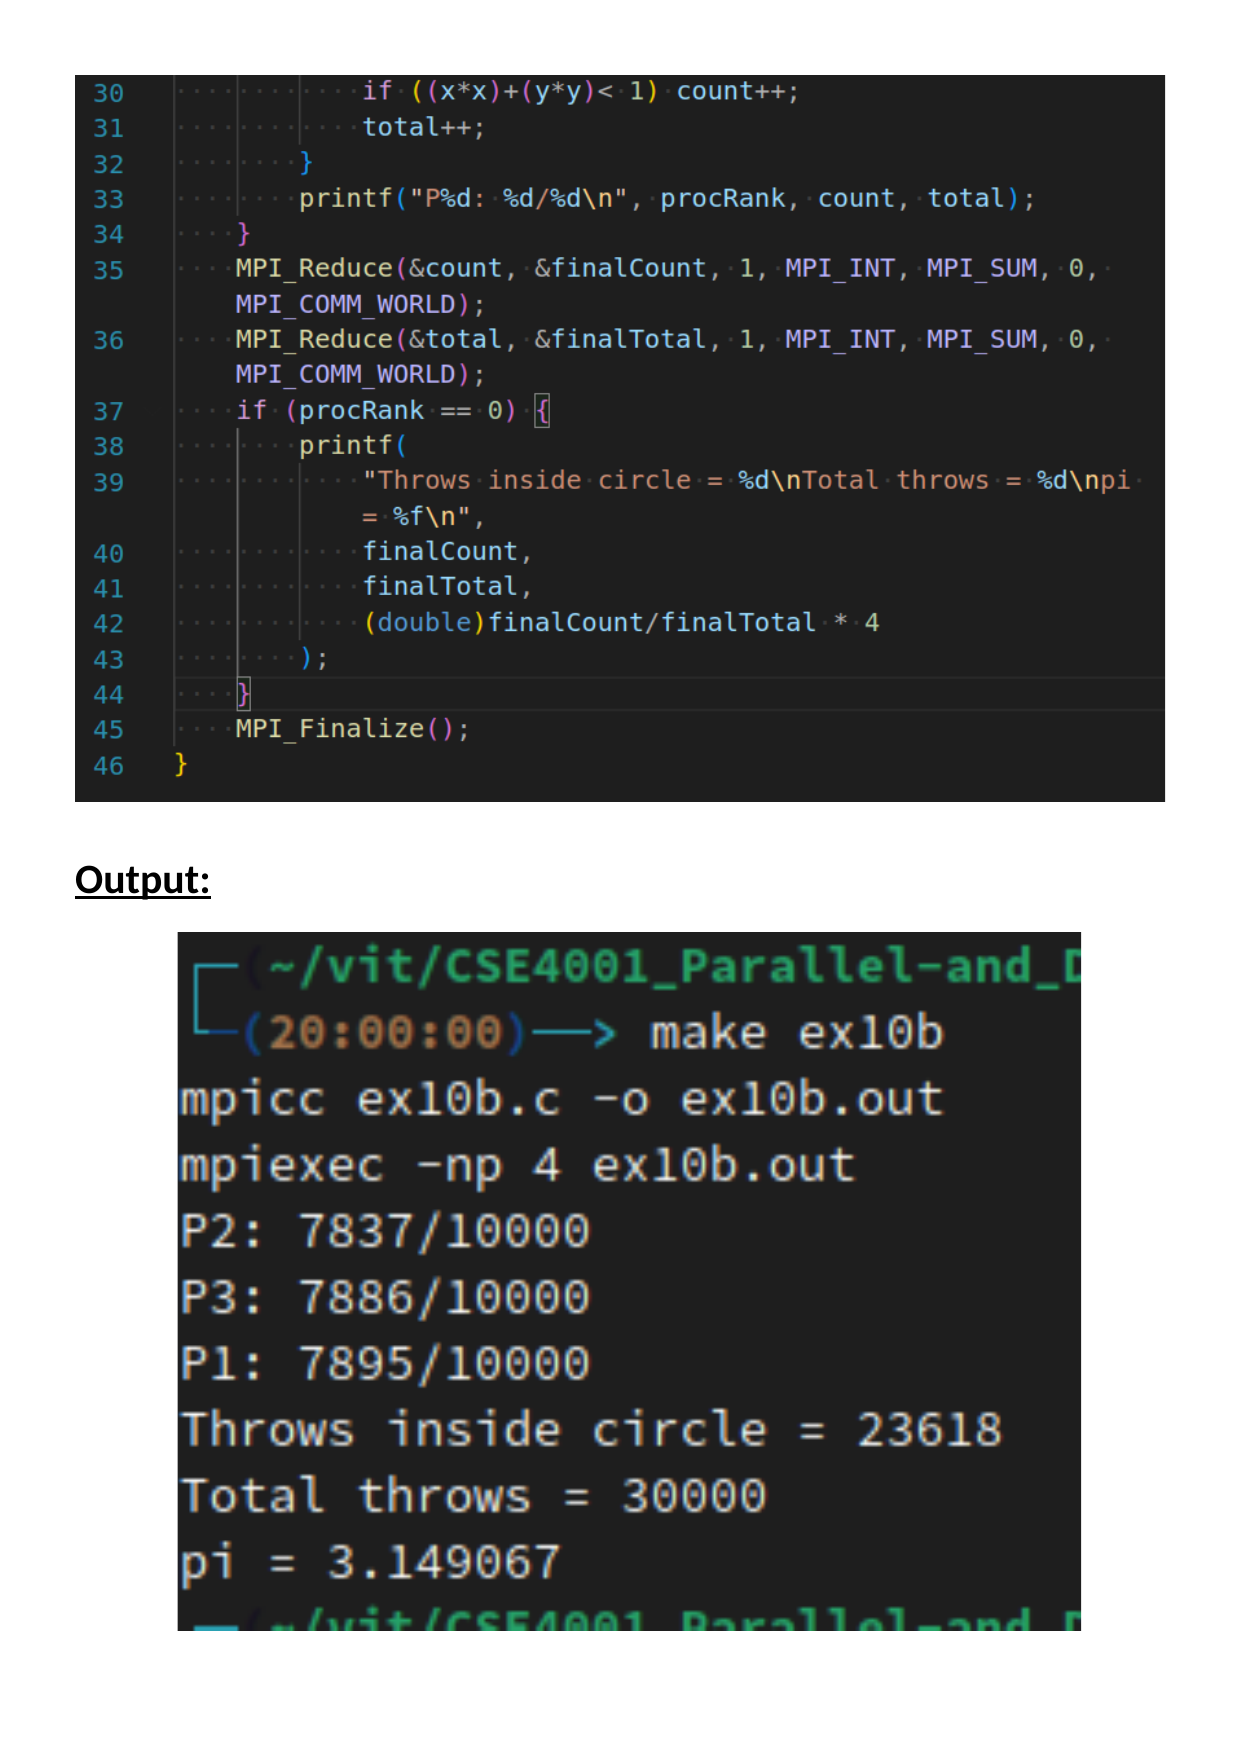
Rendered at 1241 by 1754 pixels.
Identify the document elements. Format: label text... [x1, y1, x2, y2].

picture [177, 932, 1082, 1631]
picture [75, 75, 1166, 802]
text Output: [75, 853, 1165, 903]
